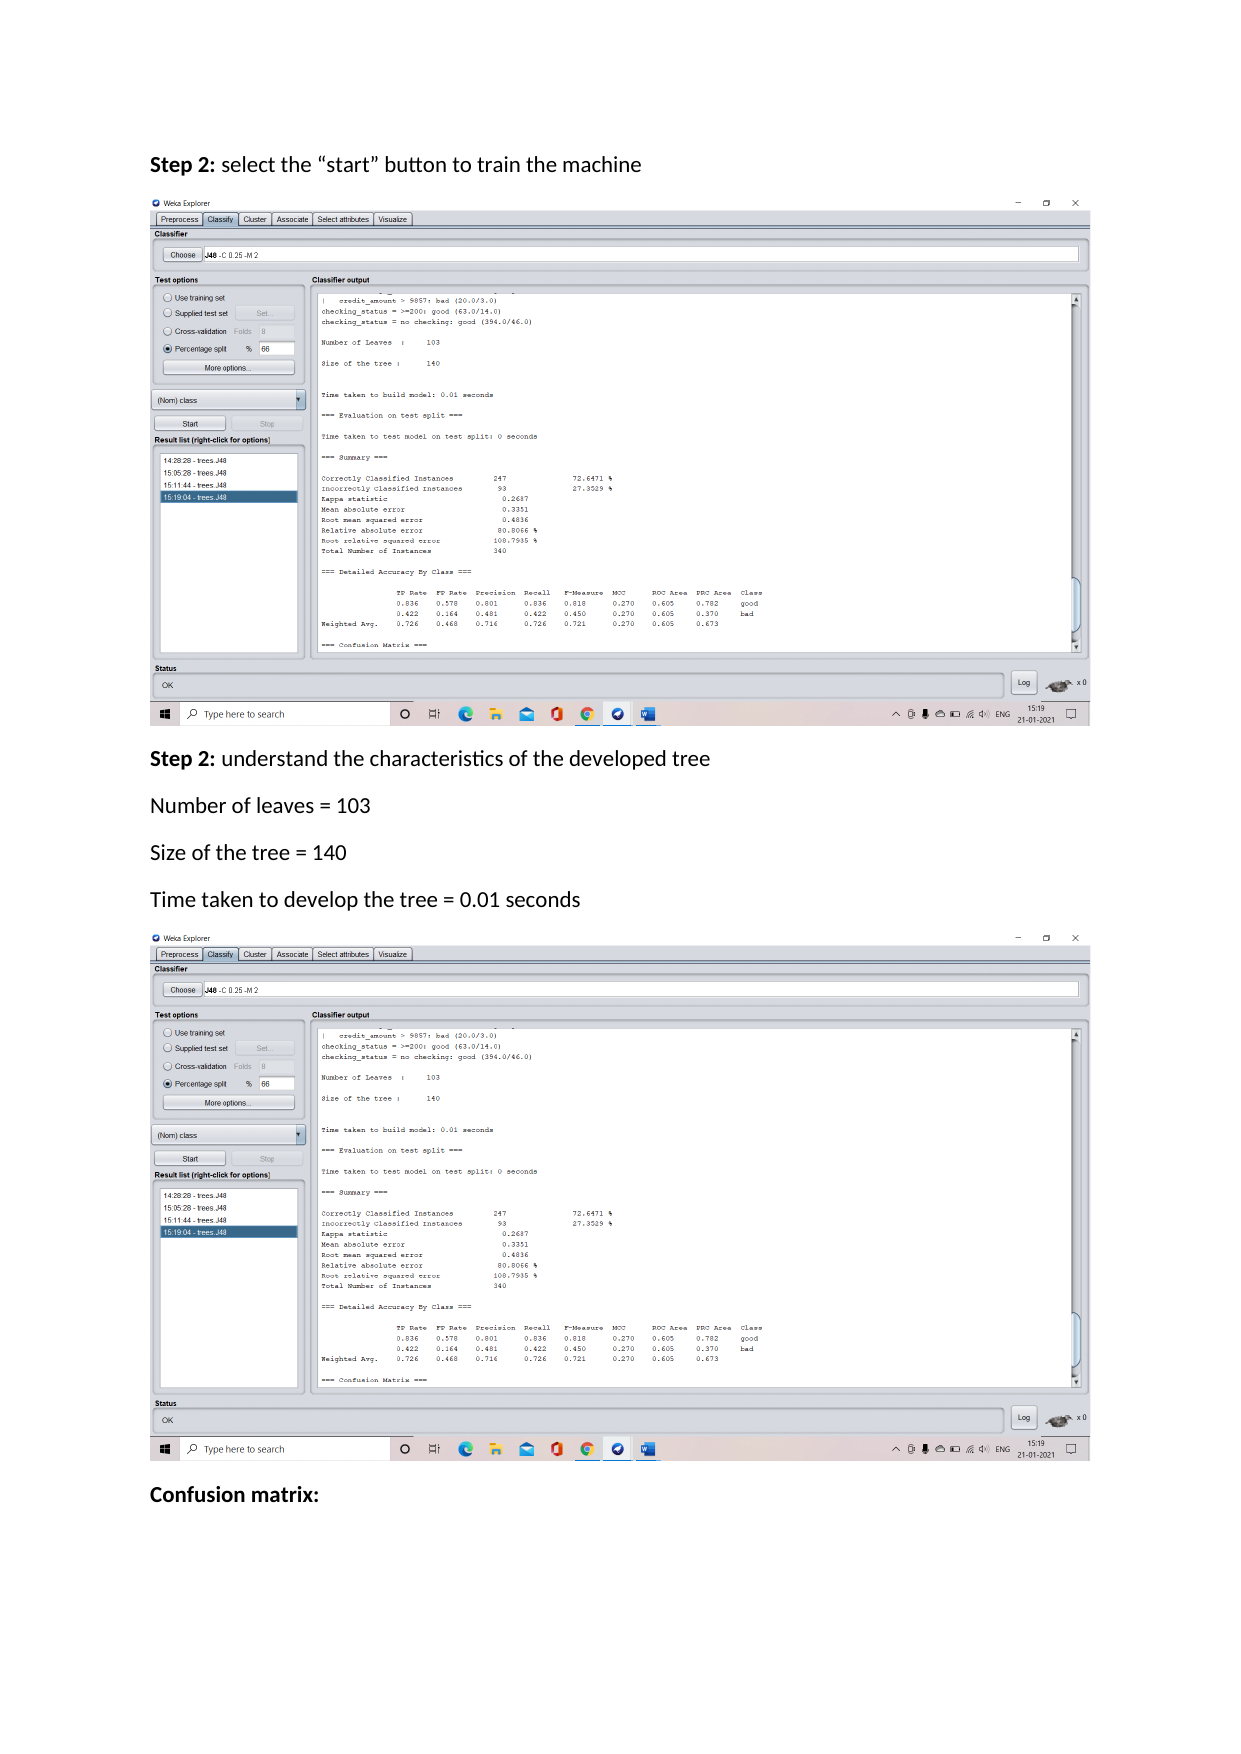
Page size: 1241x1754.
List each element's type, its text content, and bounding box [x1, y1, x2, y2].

text Number of leaves = 103 [150, 791, 1090, 819]
picture [150, 932, 1091, 1461]
picture [150, 196, 1091, 726]
text Step 2: understand the characteristics of the developed tree [150, 744, 1090, 773]
text Step 2: select the “start” button to train the machine [150, 150, 1090, 178]
text Confusion matrix: [150, 1480, 1090, 1508]
text Size of the tree = 140 [150, 838, 1090, 866]
text Time taken to develop the tree = 0.01 seconds [150, 885, 1090, 913]
